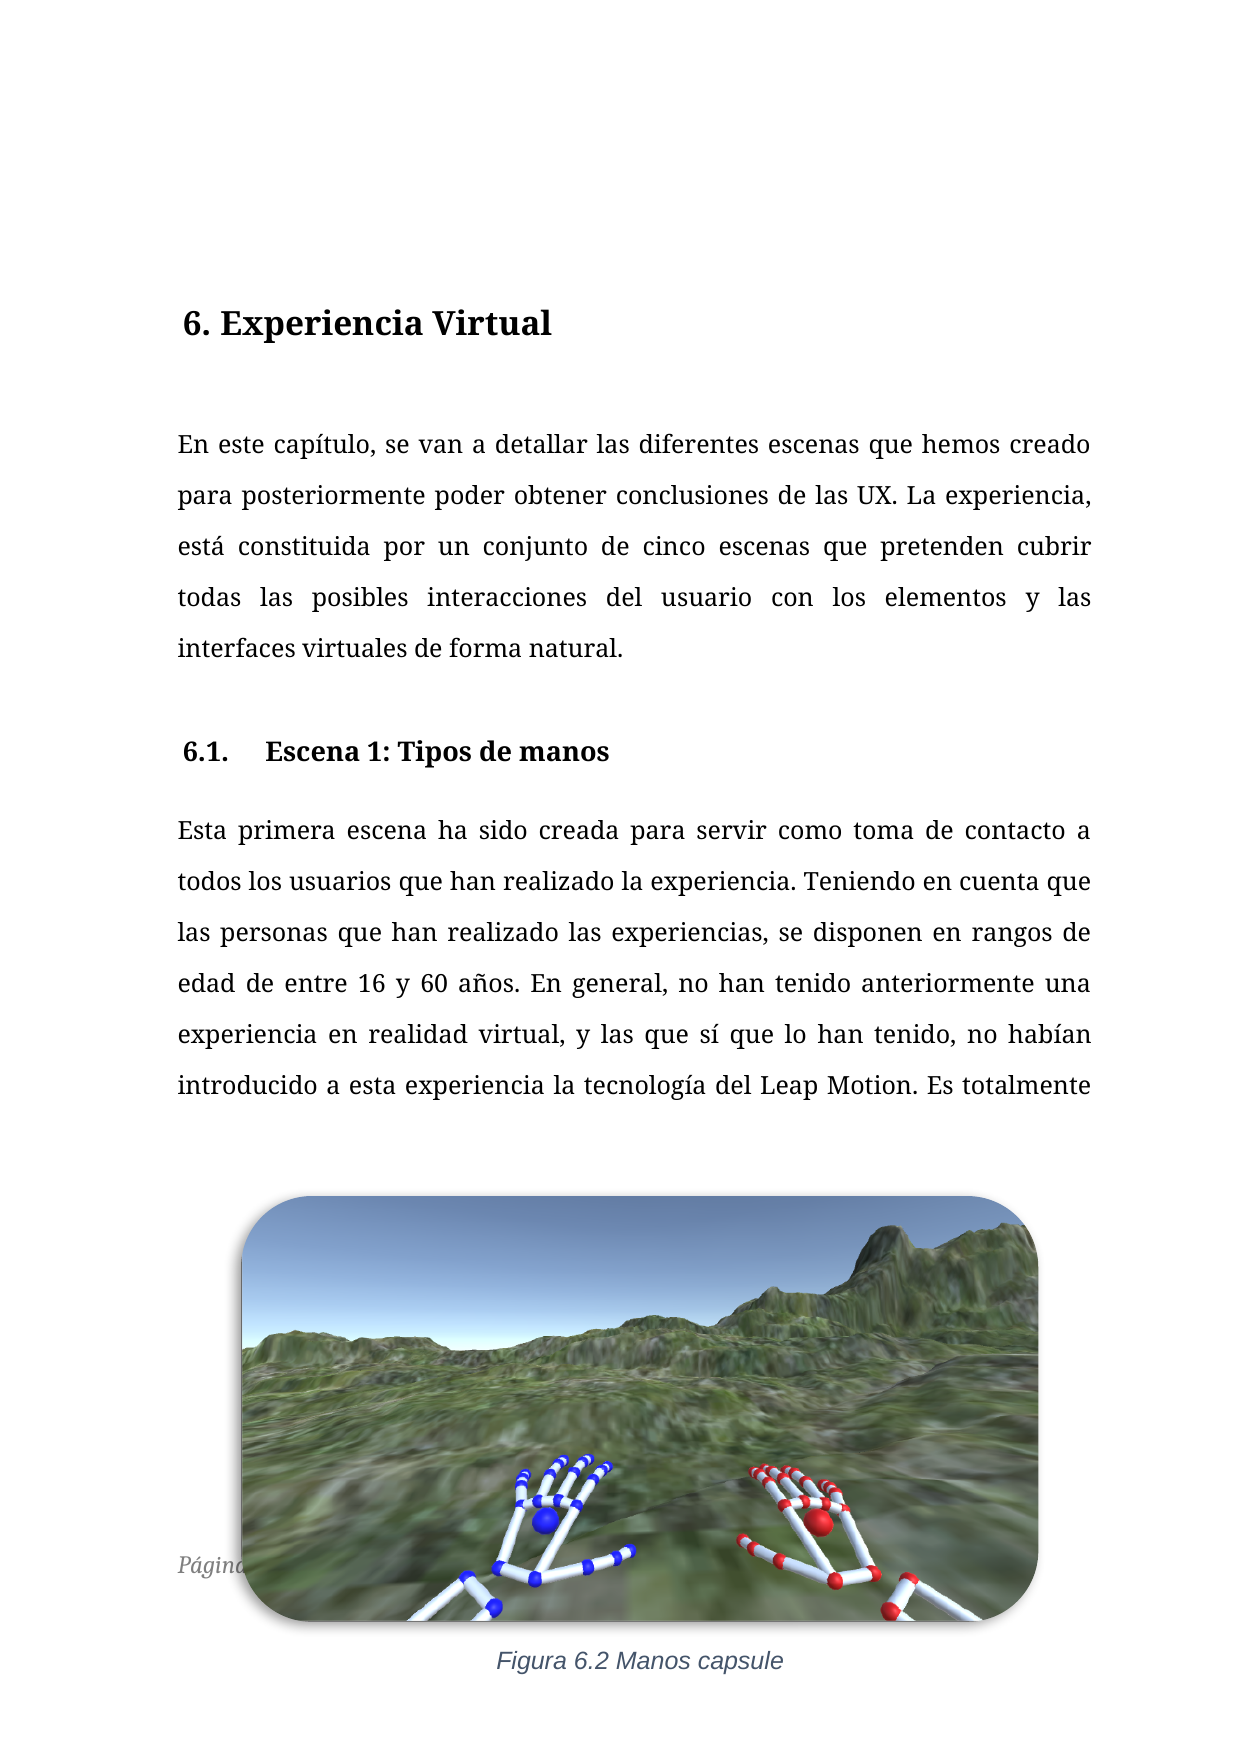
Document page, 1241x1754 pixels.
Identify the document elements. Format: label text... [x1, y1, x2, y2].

picture [241, 1196, 1039, 1622]
subtitle Experiencia Virtual [183, 300, 1092, 345]
text Esta primera escena ha sido creada para servir como toma de contacto a todos los usuarios que han realizado la experiencia. Teniendo en cuenta que las personas que han realizado las experiencias, se disponen en rangos de edad de entre 16 y 60 años. En general, no han tenido anteriormente una experiencia en realidad virtual, y las que sí que lo han tenido, no habían introducido a esta experiencia la tecnología del Leap Motion. Es totalmente necesario crear una escena inicial que les permita introducirse paulatinamente a este nuevo universo. [177, 812, 1092, 1102]
subtitle Escena 1: Tipos de manos [183, 732, 1092, 769]
text En este capítulo, se van a detallar las diferentes escenas que hemos creado para posteriormente poder obtener conclusiones de las UX. La experiencia, está constituida por un conjunto de cinco escenas que pretenden cubrir todas las posibles interacciones del usuario con los elementos y las interfaces virtuales de forma natural. [177, 427, 1092, 665]
